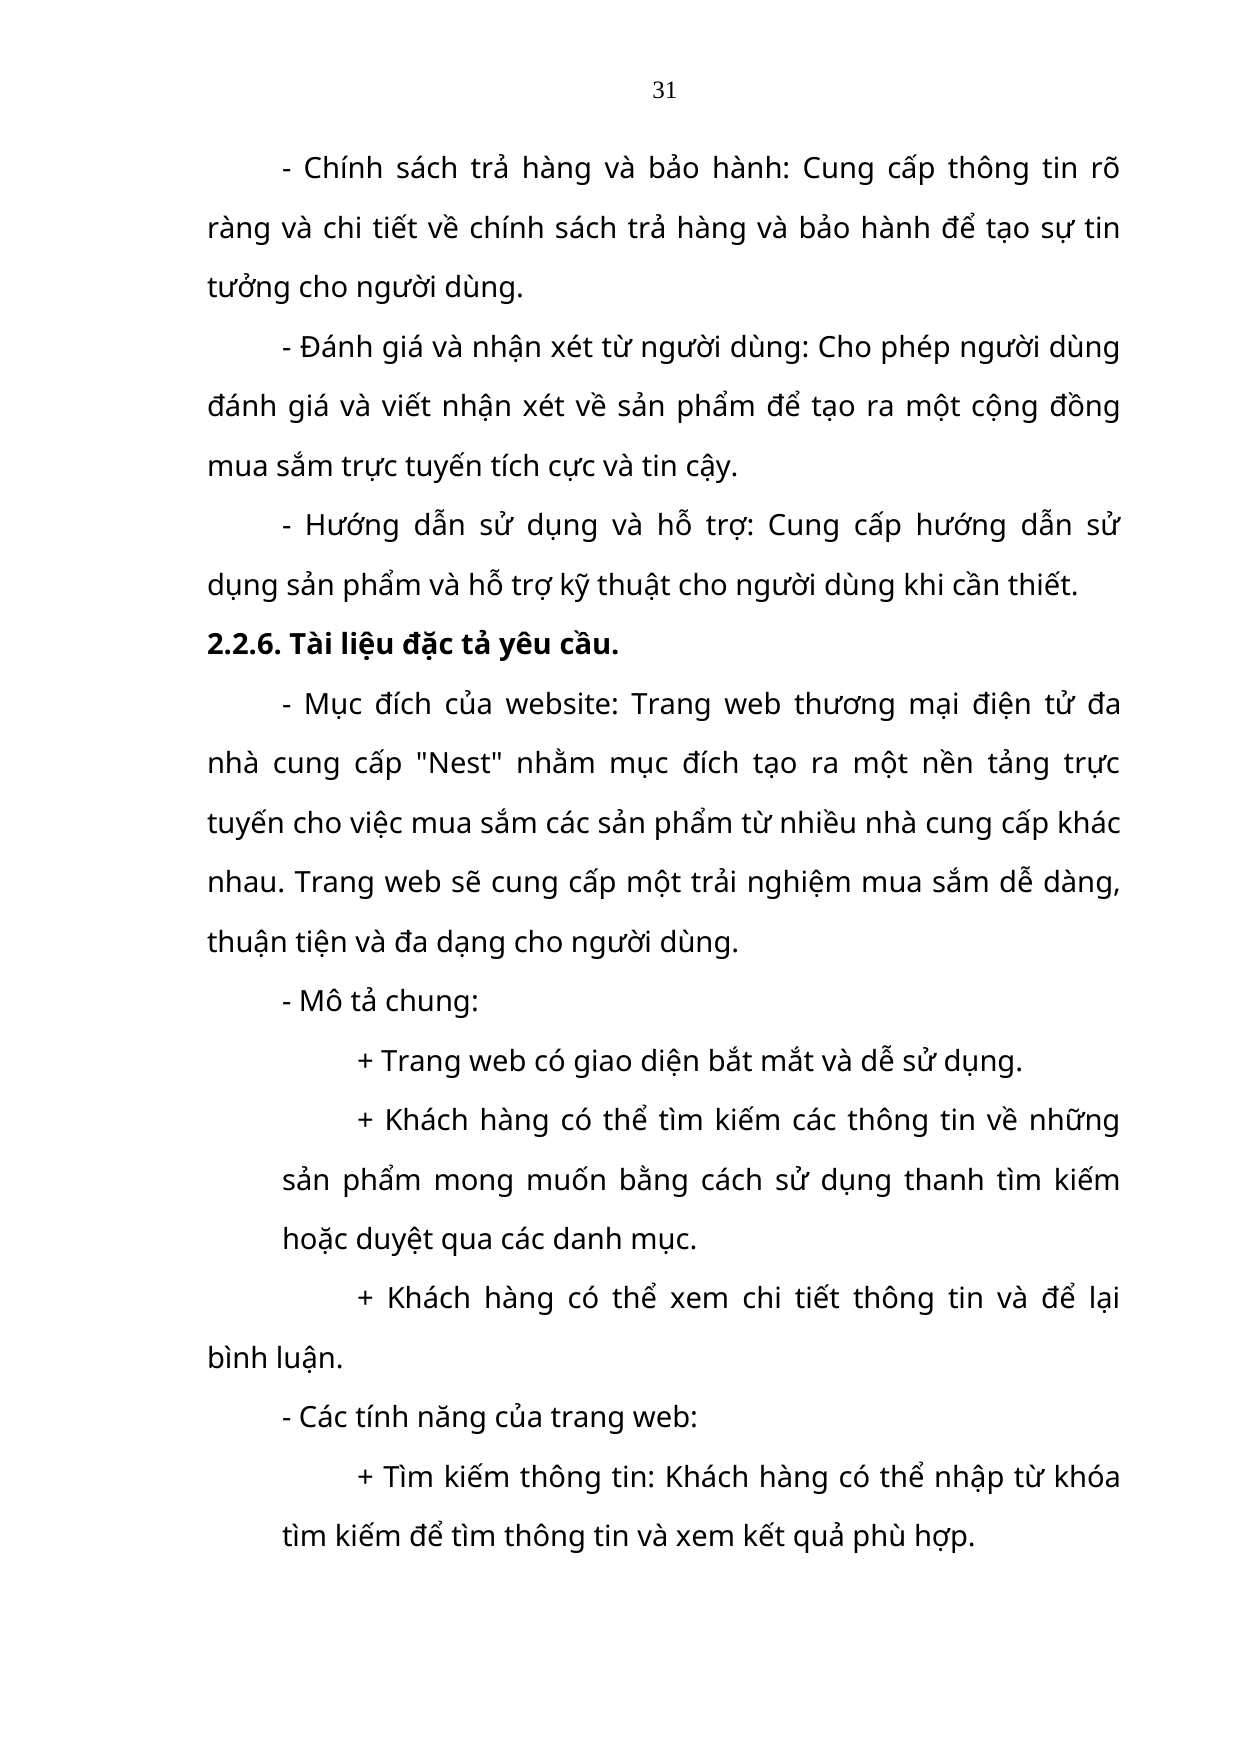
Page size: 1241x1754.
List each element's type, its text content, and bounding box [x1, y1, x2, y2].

text + Khách hàng có thể xem chi tiết thông tin và để lại bình luận. [207, 1278, 1122, 1377]
text + Trang web có giao diện bắt mắt và dễ sử dụng. [207, 1040, 1122, 1079]
text - Mô tả chung: [207, 980, 1122, 1020]
text + Khách hàng có thể tìm kiếm các thông tin về những sản phẩm mong muốn bằng cách sử dụng thanh tìm kiếm hoặc duyệt qua các danh mục. [282, 1099, 1122, 1258]
text - Hướng dẫn sử dụng và hỗ trợ: Cung cấp hướng dẫn sử dụng sản phẩm và hỗ trợ kỹ thuật cho người dùng khi cần thiết. [207, 504, 1122, 604]
text + Tìm kiếm thông tin: Khách hàng có thể nhập từ khóa tìm kiếm để tìm thông tin và xem kết quả phù hợp. [282, 1456, 1122, 1555]
text - Chính sách trả hàng và bảo hành: Cung cấp thông tin rõ ràng và chi tiết về chính sách trả hàng và bảo hành để tạo sự tin tưởng cho người dùng. [207, 148, 1122, 306]
text - Đánh giá và nhận xét từ người dùng: Cho phép người dùng đánh giá và viết nhận xét về sản phẩm để tạo ra một cộng đồng mua sắm trực tuyến tích cực và tin cậy. [207, 326, 1122, 485]
text - Mục đích của website: Trang web thương mại điện tử đa nhà cung cấp "Nest" nhằm mục đích tạo ra một nền tảng trực tuyến cho việc mua sắm các sản phẩm từ nhiều nhà cung cấp khác nhau. Trang web sẽ cung cấp một trải nghiệm mua sắm dễ dàng, thuận tiện và đa dạng cho người dùng. [207, 683, 1122, 961]
text - Các tính năng của trang web: [207, 1397, 1122, 1436]
subtitle 2.2.6. Tài liệu đặc tả yêu cầu. [207, 623, 1122, 663]
